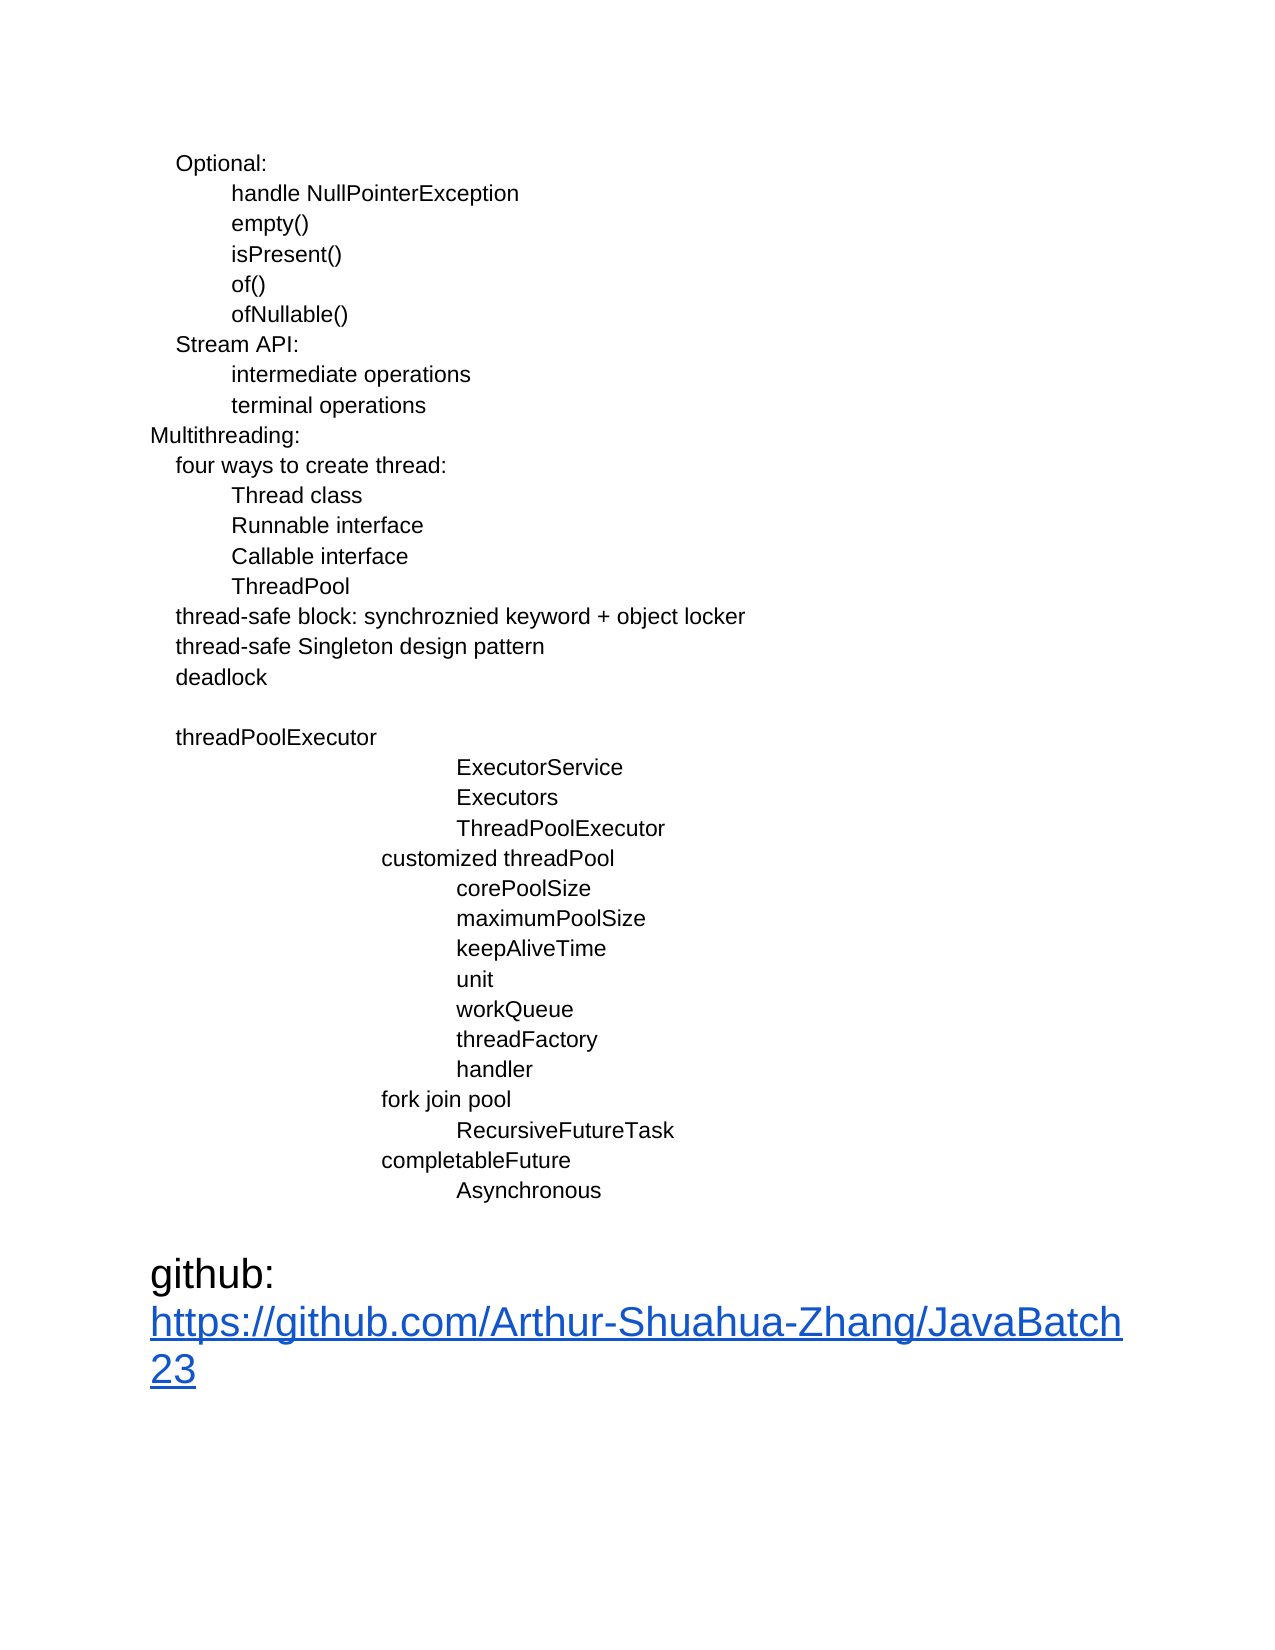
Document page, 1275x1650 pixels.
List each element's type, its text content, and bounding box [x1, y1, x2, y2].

text Executors [150, 784, 1125, 811]
text isPresent() [150, 241, 1125, 267]
text ThreadPool [150, 573, 1125, 599]
text completableFuture [150, 1147, 1125, 1173]
text threadPoolExecutor [150, 724, 1125, 750]
text empty() [150, 210, 1125, 237]
text thread-safe block: synchroznied keyword + object locker [150, 603, 1125, 629]
text ThreadPoolExecutor [150, 814, 1125, 841]
text Optional: [150, 150, 1125, 176]
text Multithreading: [150, 422, 1125, 448]
text corePoolSize [150, 875, 1125, 901]
subtitle github: https://github.com/Arthur-Shuahua-Zhang/JavaBatch23 [150, 1249, 1125, 1393]
text four ways to create thread: [150, 452, 1125, 478]
text workQueue [150, 996, 1125, 1022]
text keepAliveTime [150, 935, 1125, 962]
text customized threadPool [150, 845, 1125, 871]
text handle NullPointerException [150, 180, 1125, 207]
text handler [150, 1056, 1125, 1083]
text unit [150, 966, 1125, 992]
text thread-safe Singleton design pattern [150, 633, 1125, 660]
text RecursiveFutureTask [150, 1117, 1125, 1143]
text Thread class [150, 482, 1125, 509]
text terminal operations [150, 392, 1125, 418]
text Stream API: [150, 331, 1125, 358]
text ofNullable() [150, 301, 1125, 327]
text threadFactory [150, 1026, 1125, 1052]
text ExecutorService [150, 754, 1125, 781]
text fork join pool [150, 1086, 1125, 1113]
text Callable interface [150, 543, 1125, 569]
text deadlock [150, 663, 1125, 690]
text intermediate operations [150, 361, 1125, 388]
text of() [150, 271, 1125, 297]
text maximumPoolSize [150, 905, 1125, 932]
text Asynchronous [150, 1177, 1125, 1203]
text Runnable interface [150, 512, 1125, 539]
